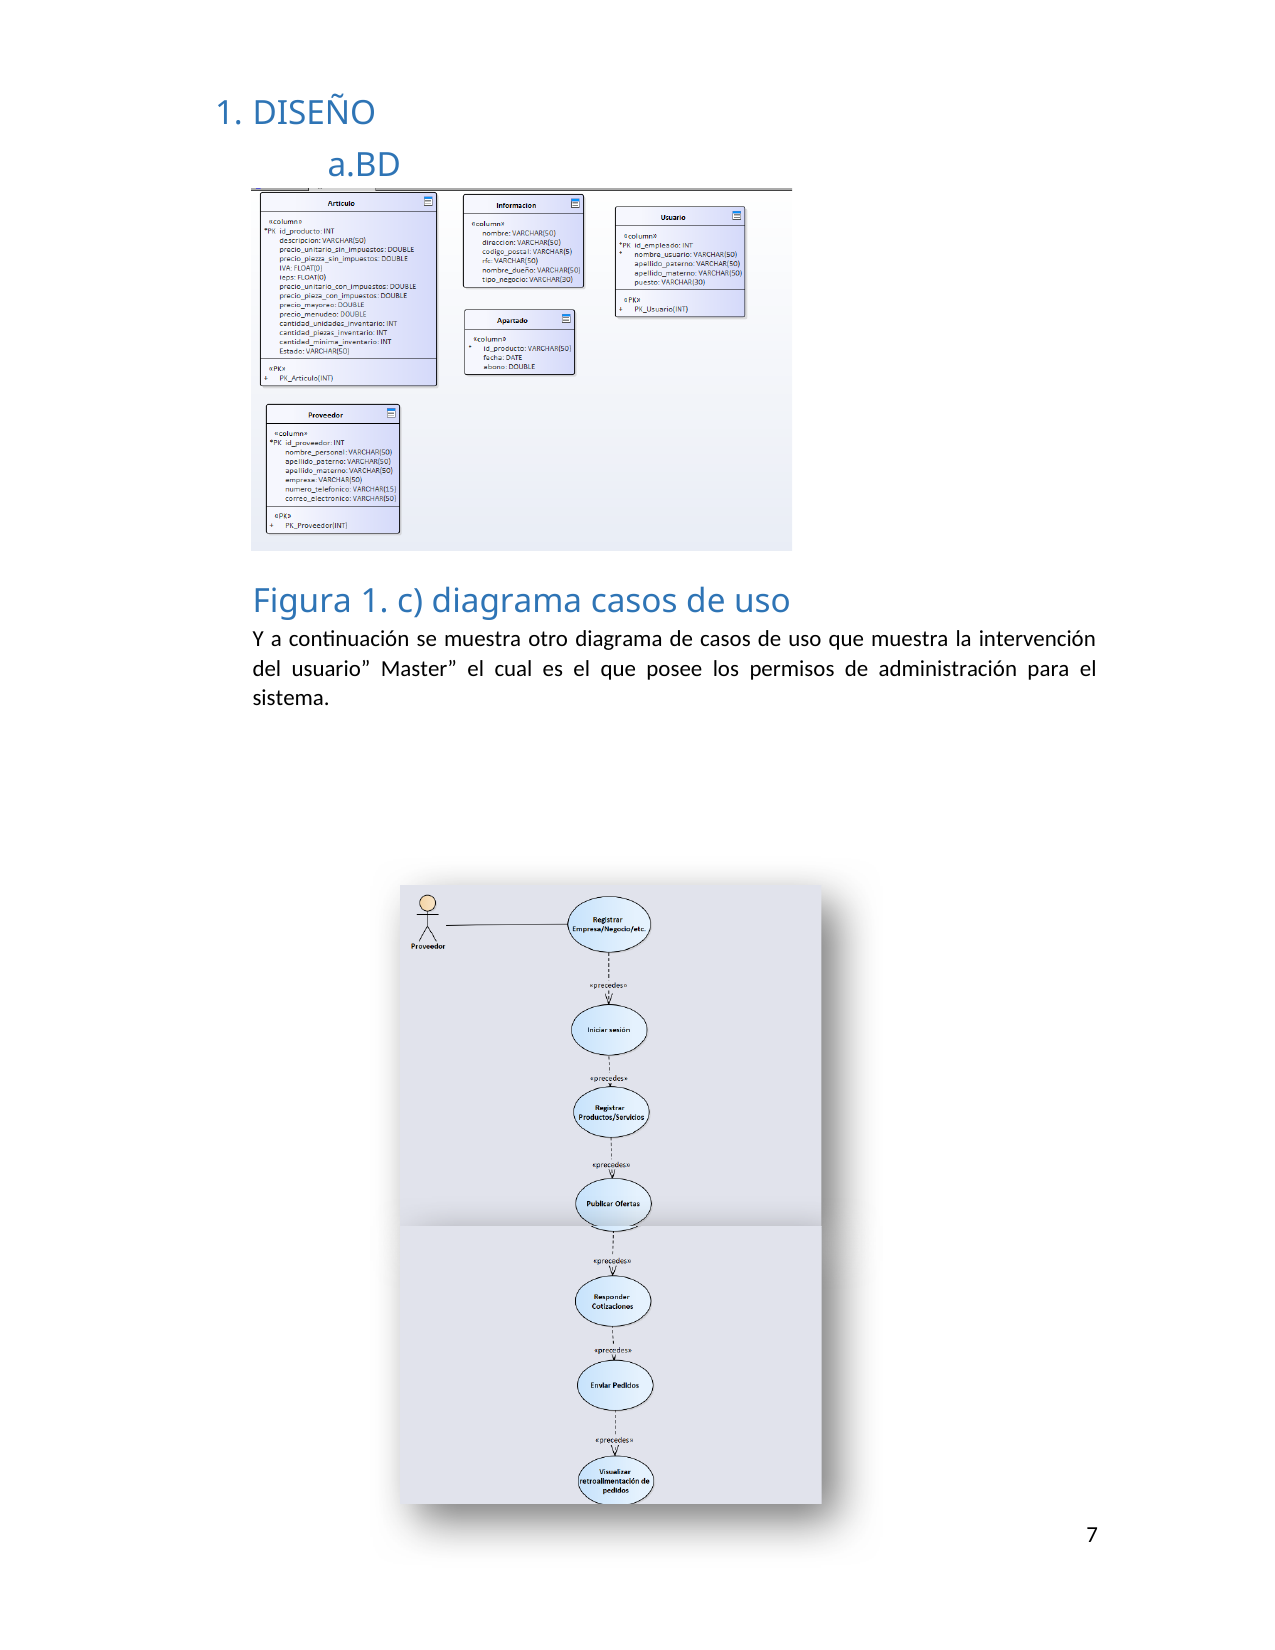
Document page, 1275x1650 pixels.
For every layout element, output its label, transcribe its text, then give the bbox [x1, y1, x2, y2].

text Y a continuación se muestra otro diagrama de casos de uso que muestra la intervención del usuario” Master” el cual es el que posee los permisos de administración para el sistema. [252, 624, 1098, 711]
subtitle Figura 1. c) diagrama casos de uso [177, 577, 1098, 622]
subtitle a.BD [327, 140, 1098, 186]
picture [251, 188, 793, 551]
picture [400, 885, 822, 1504]
subtitle DISEÑO [215, 89, 1098, 134]
